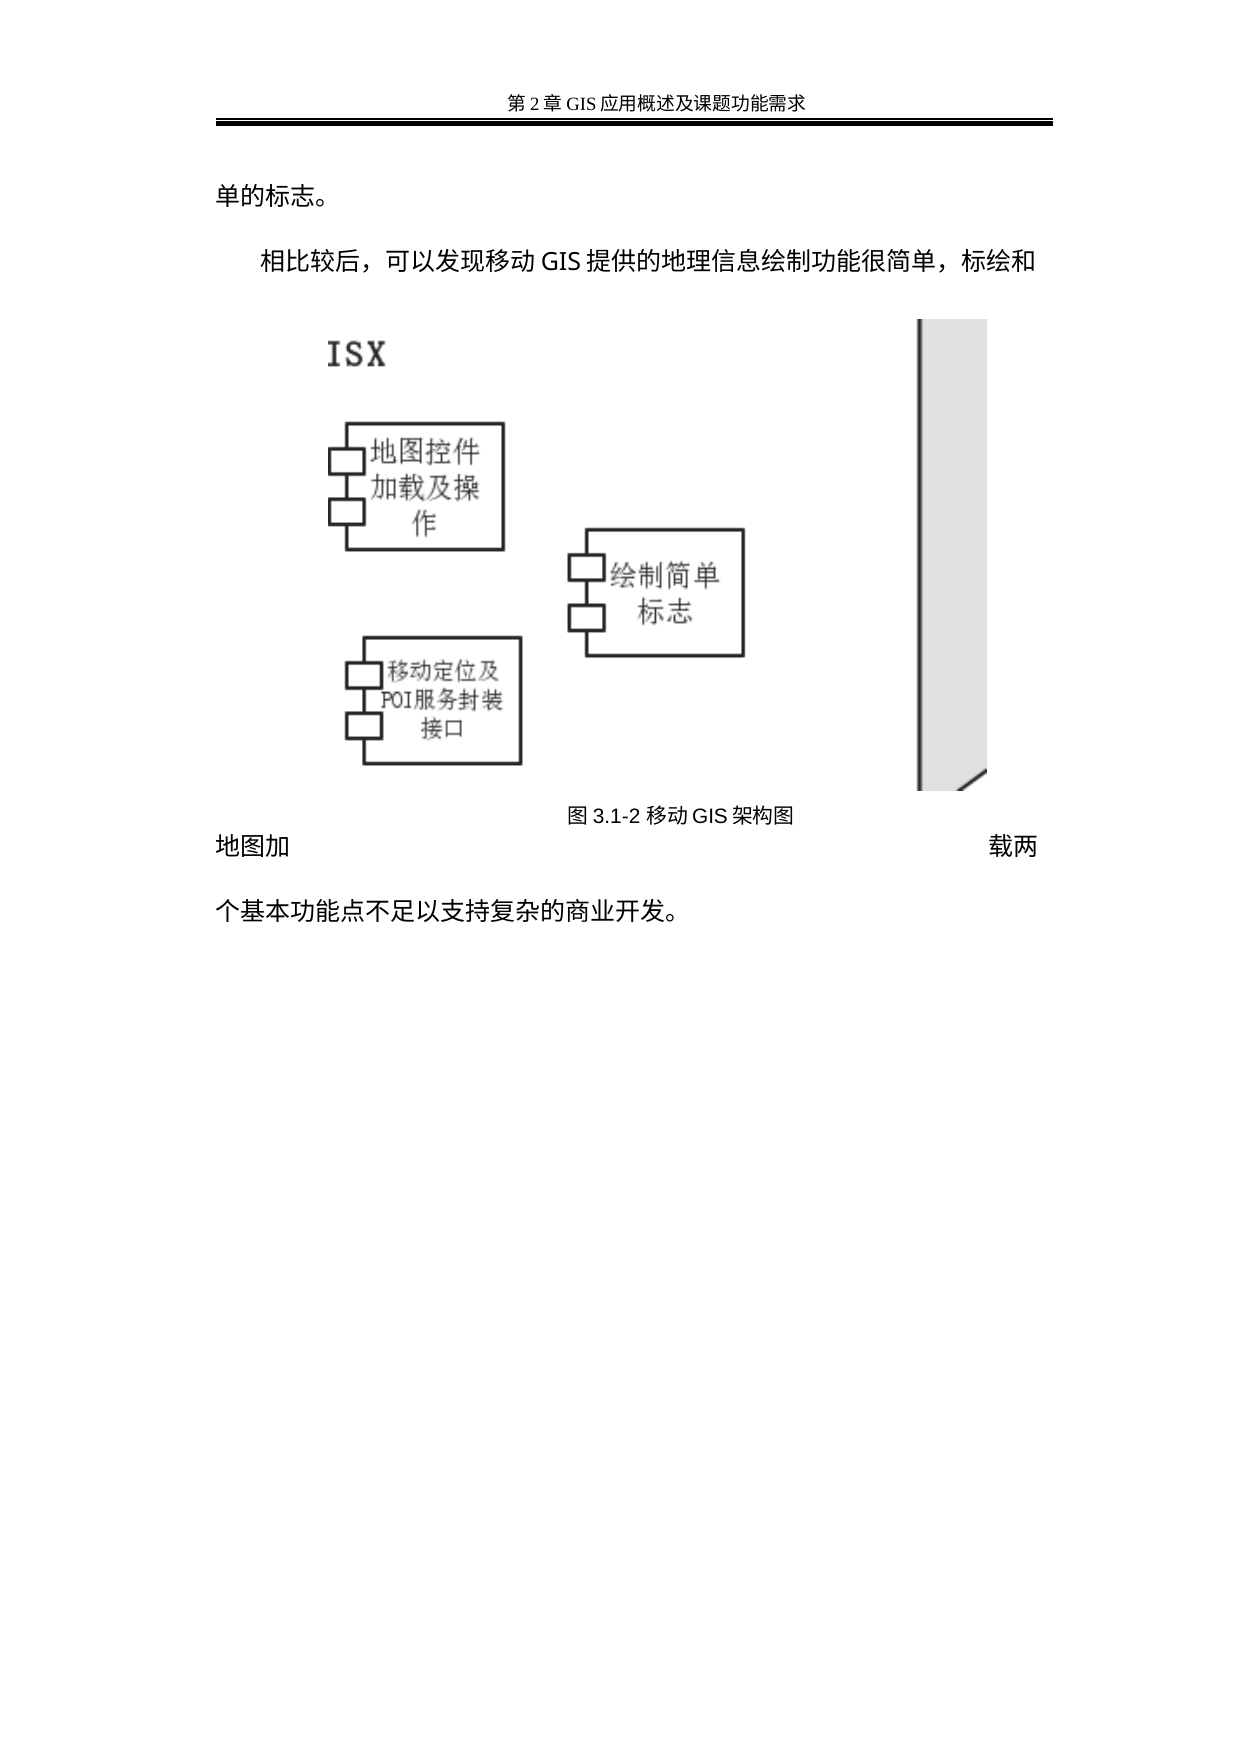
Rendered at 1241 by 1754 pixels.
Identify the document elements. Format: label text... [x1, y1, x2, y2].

picture [328, 319, 987, 791]
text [216, 162, 1053, 227]
